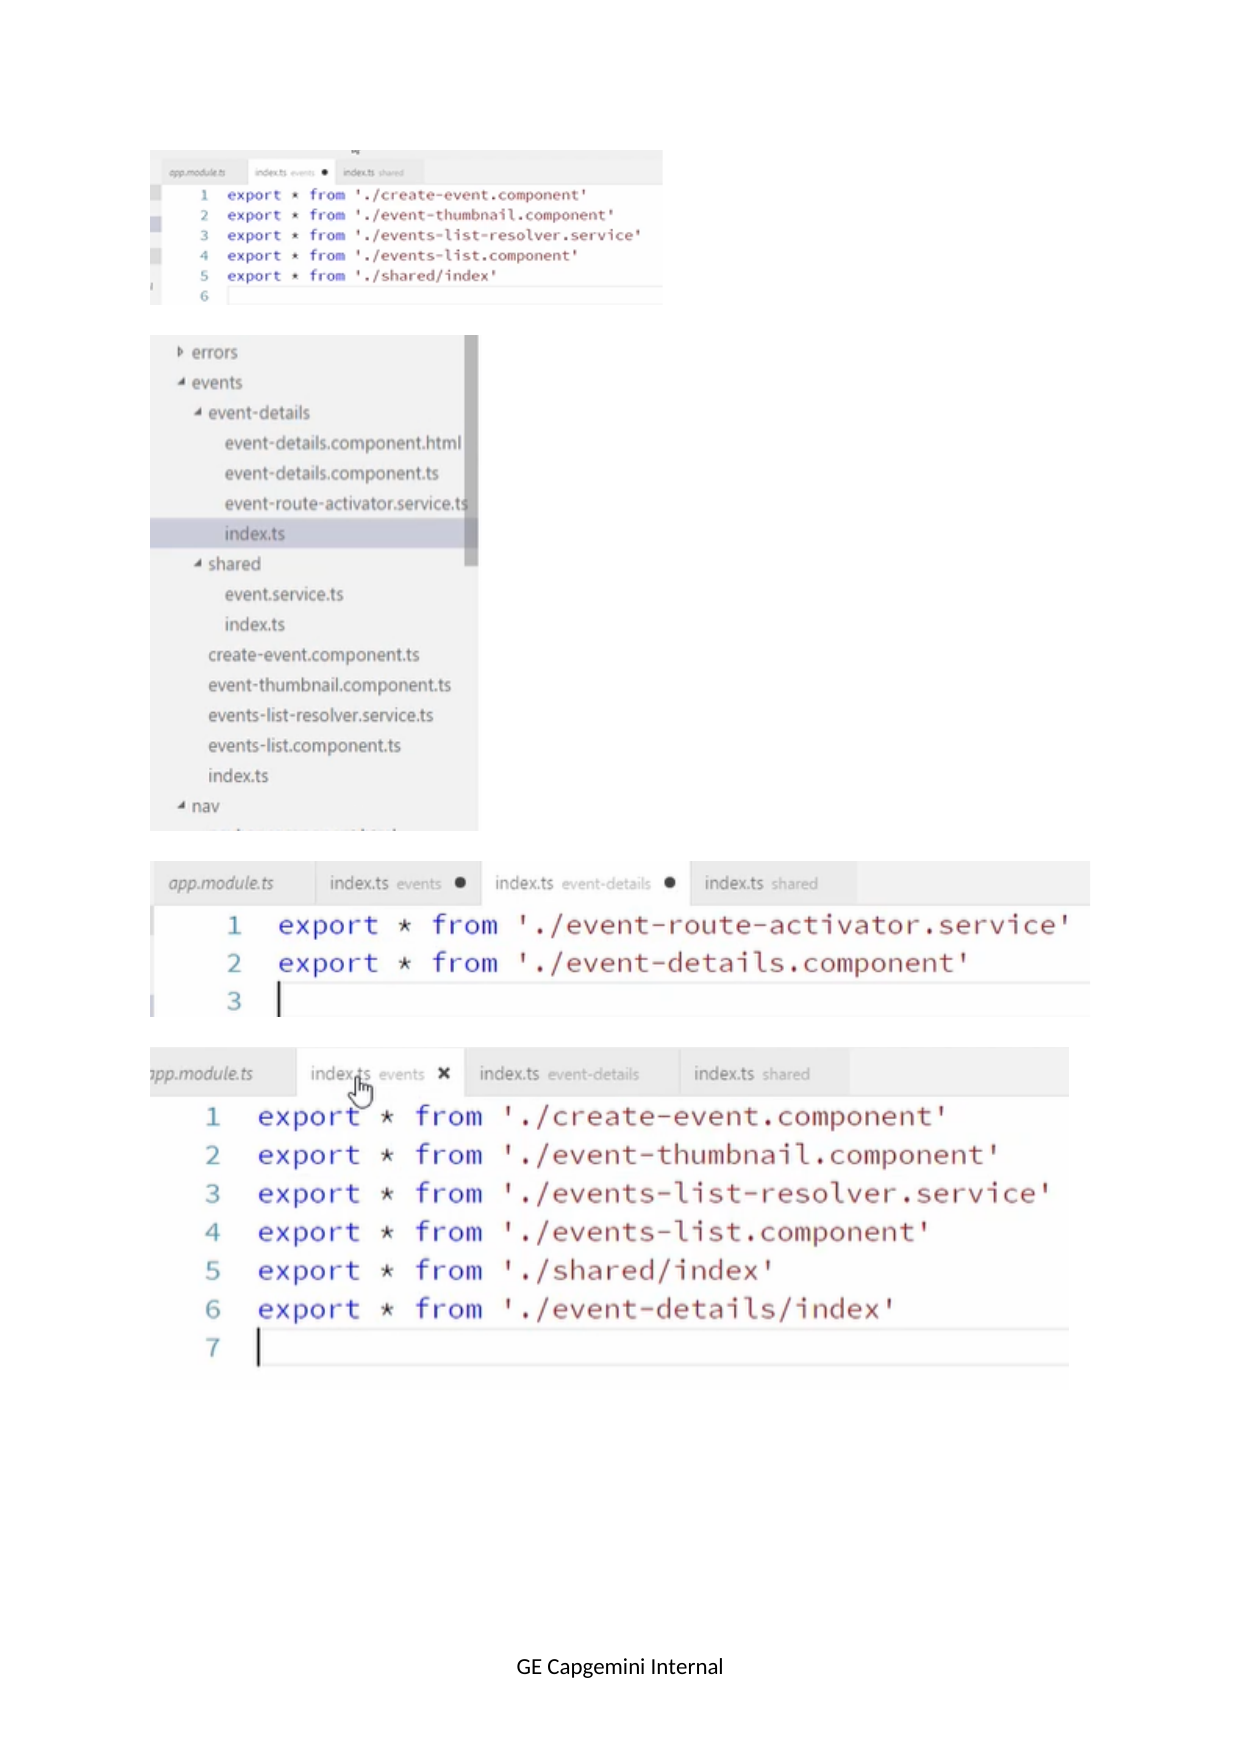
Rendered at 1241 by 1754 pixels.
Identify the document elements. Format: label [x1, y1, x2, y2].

picture [150, 1047, 1069, 1390]
picture [150, 150, 663, 305]
picture [150, 335, 482, 831]
picture [150, 861, 1091, 1017]
